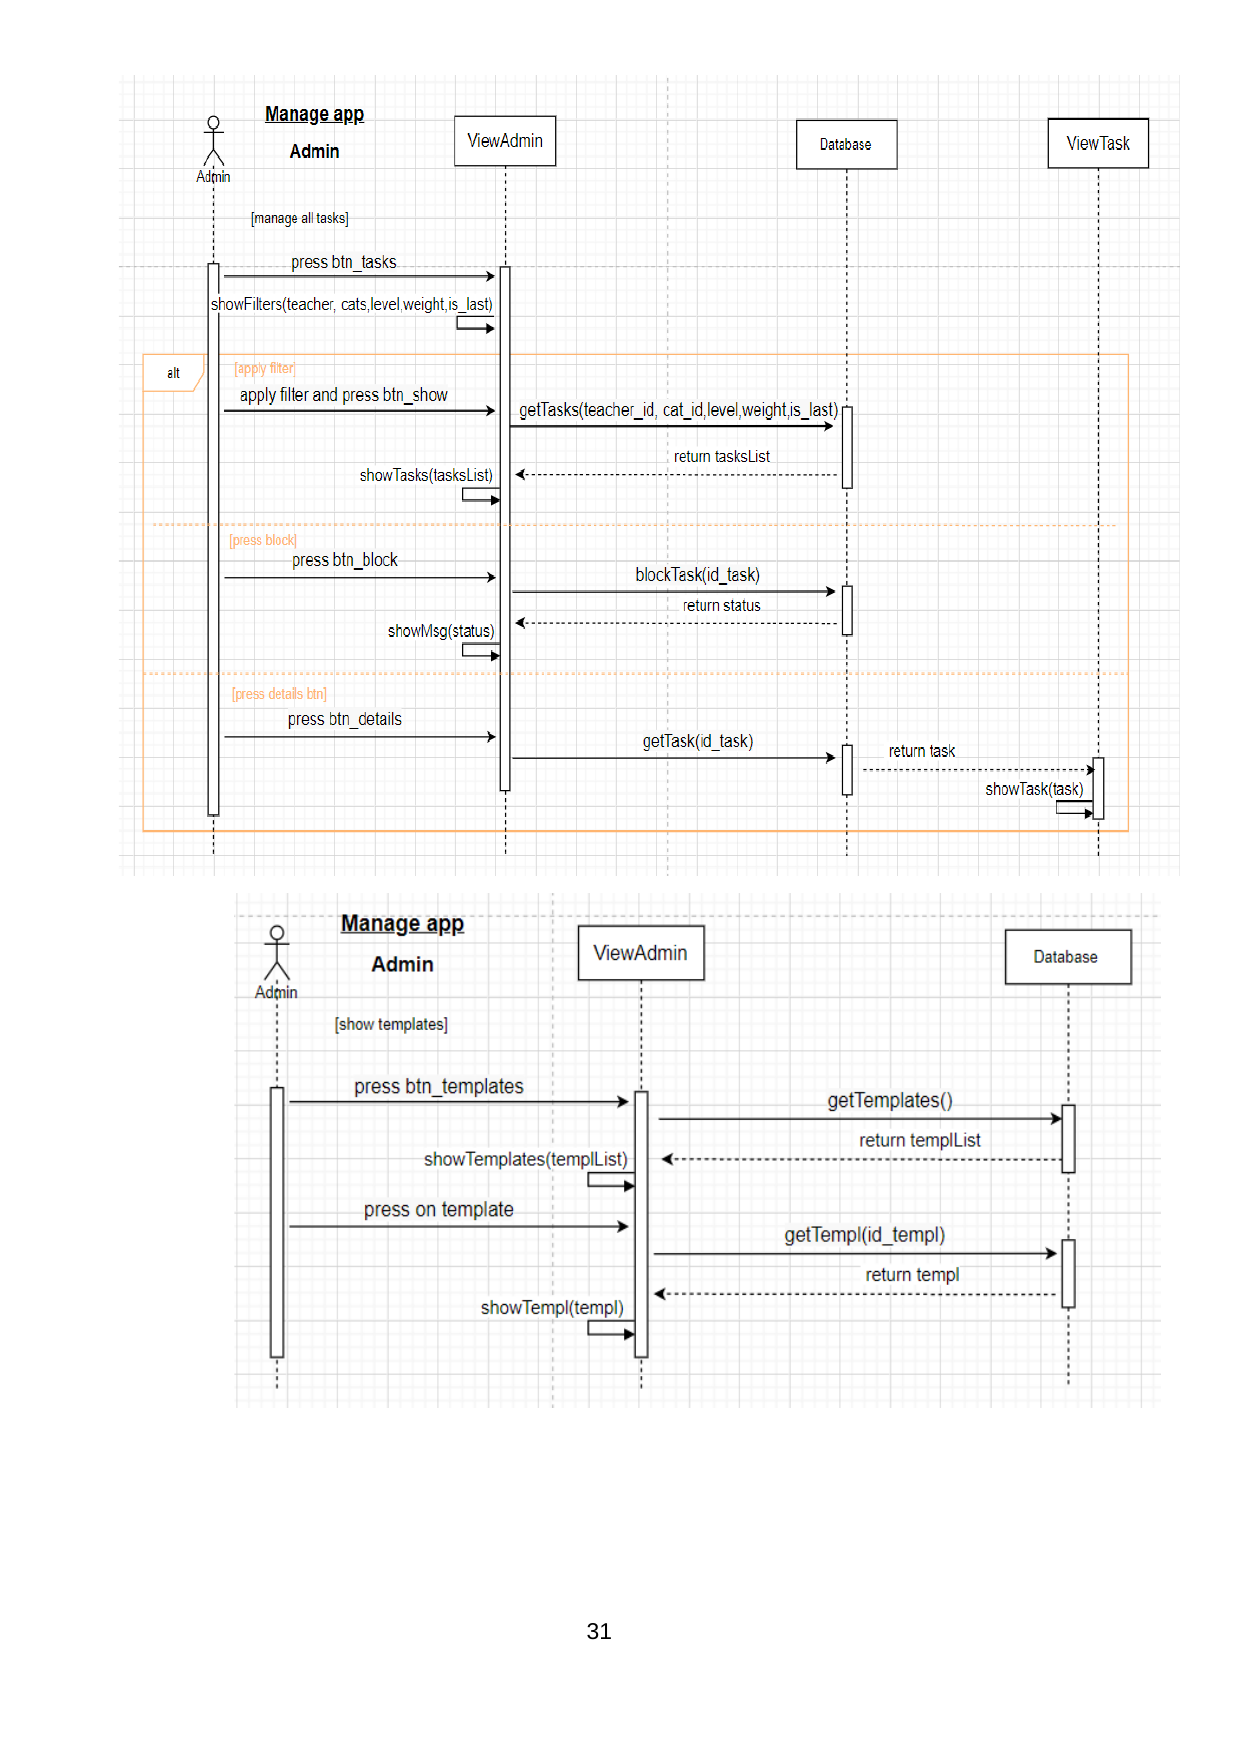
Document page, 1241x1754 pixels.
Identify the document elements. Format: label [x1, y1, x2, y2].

picture [118, 75, 1180, 876]
picture [234, 893, 1161, 1408]
